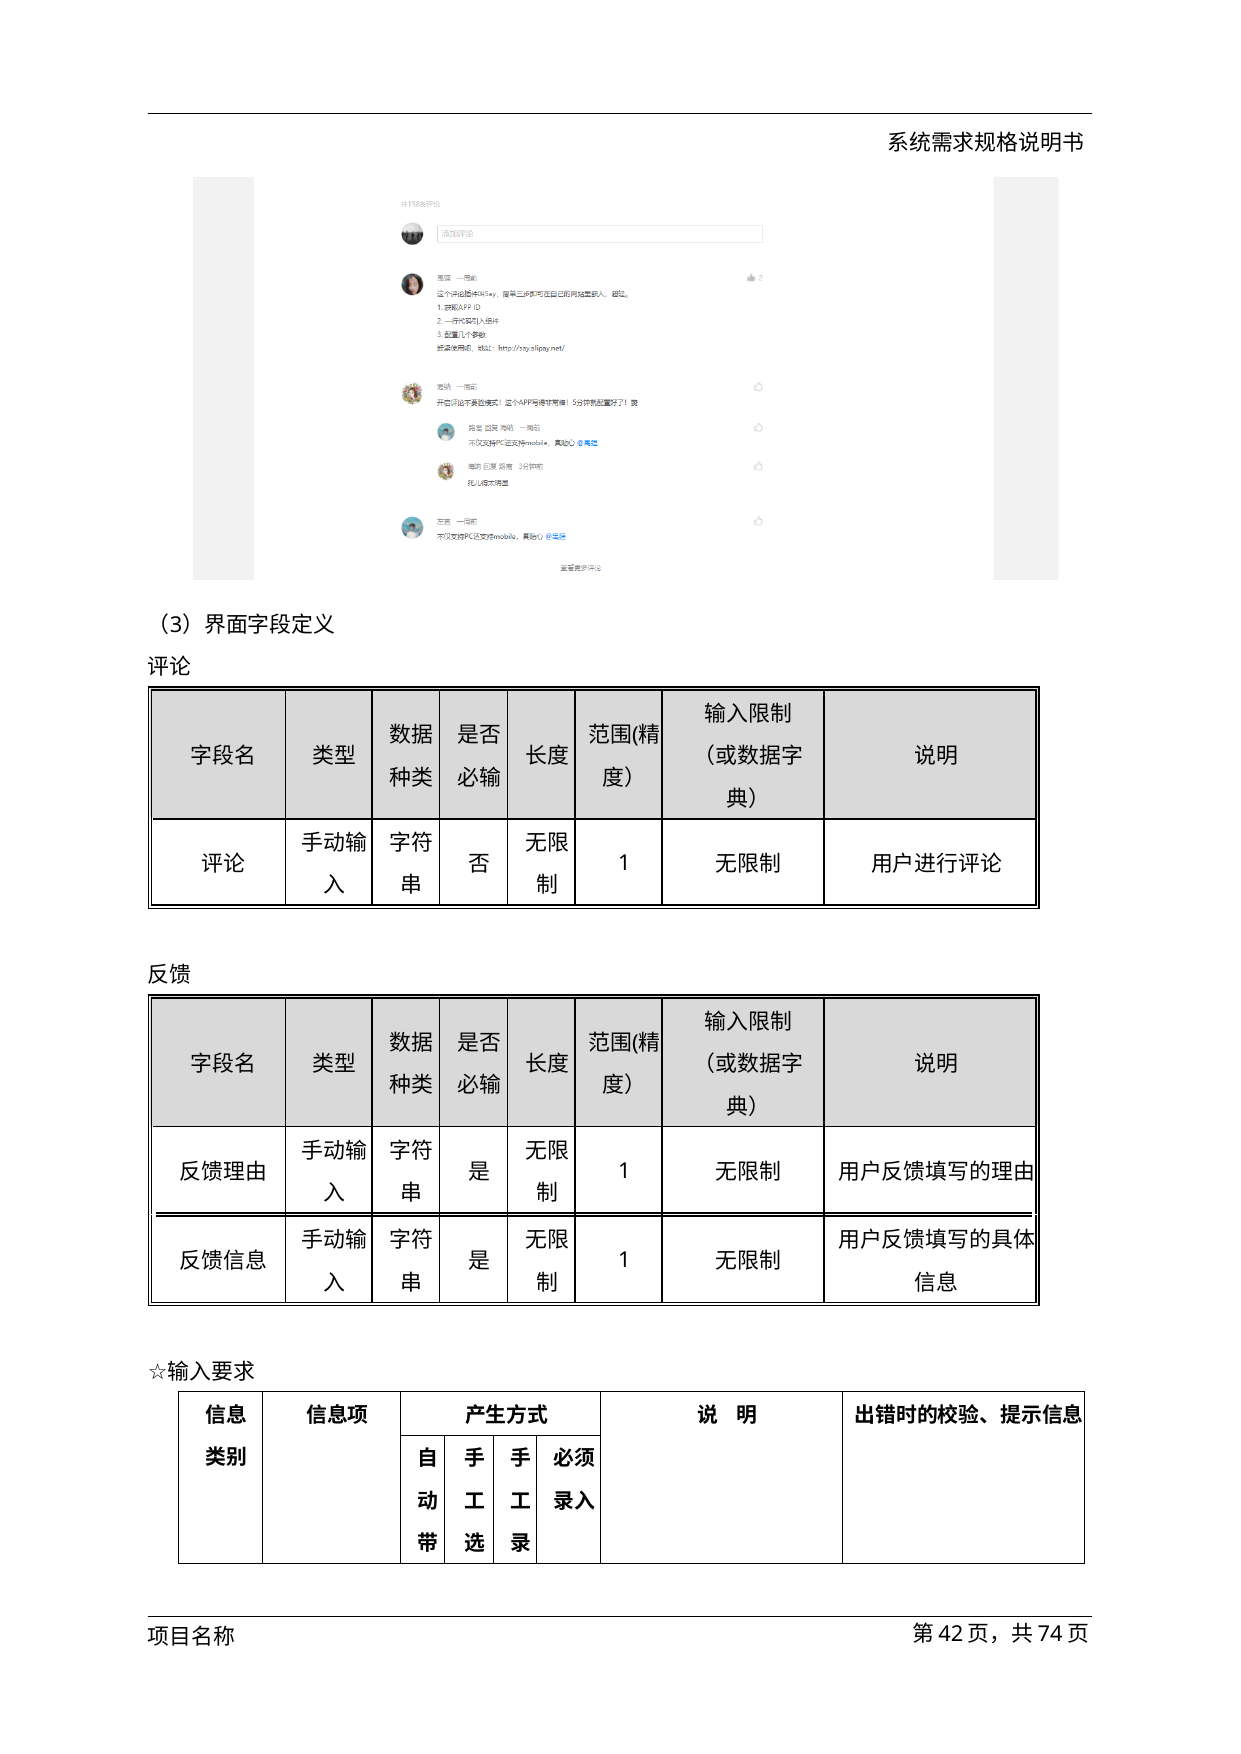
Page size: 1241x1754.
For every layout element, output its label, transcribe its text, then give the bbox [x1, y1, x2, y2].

table_header 说明 [825, 999, 1035, 1126]
table_cell 手动输入 [286, 1127, 371, 1212]
table_header 字段名 [152, 691, 285, 818]
picture [193, 177, 1059, 580]
table_header 类型 [286, 691, 371, 818]
table_header 信息 类别 [179, 1392, 262, 1563]
table_header 长度 [508, 999, 574, 1126]
table_header 信息项 [263, 1392, 400, 1563]
table_header 范围(精度） [576, 999, 661, 1126]
table_cell 无限制 [663, 820, 823, 904]
table_cell 手动输入 [286, 1217, 371, 1302]
table_cell 无限制 [508, 820, 574, 904]
table_cell 手工选择 [445, 1436, 493, 1563]
table_header 说 明 [601, 1392, 842, 1563]
table_cell 字符串 [373, 1127, 439, 1212]
table_cell 自动带出 [401, 1436, 444, 1563]
table_cell 1 [576, 1217, 661, 1302]
table_cell 必须录入 [537, 1436, 600, 1563]
table_header 字段名 [152, 999, 285, 1126]
table_cell 反馈理由 [152, 1127, 285, 1212]
table_header 出错时的校验、提示信息 [843, 1392, 1084, 1563]
table_header 长度 [508, 691, 574, 818]
table_header 范围(精度） [576, 691, 661, 818]
table_cell 是 [440, 1217, 507, 1302]
table_header 输入限制 （或数据字典） [663, 691, 823, 818]
table_header 产生方式 [401, 1392, 600, 1434]
table_cell 无限制 [663, 1127, 823, 1212]
text ☆输入要求 [148, 1349, 1104, 1391]
text 评论 [148, 644, 1104, 686]
table_cell 无限制 [663, 1217, 823, 1302]
table_cell 1 [576, 820, 661, 904]
table_cell 手动输入 [286, 820, 371, 904]
table_cell 用户进行评论 [825, 820, 1035, 904]
table_header 说明 [825, 691, 1035, 818]
table_cell 是 [440, 1127, 507, 1212]
text 反馈 [148, 951, 1104, 994]
table_cell 字符串 [373, 1217, 439, 1302]
table_header 输入限制 （或数据字典） [663, 999, 823, 1126]
table_cell 用户反馈填写的具体信息 [825, 1212, 1038, 1302]
table_header 数据种类 [373, 691, 439, 818]
table_cell 无限制 [508, 1127, 574, 1212]
text （3）界面字段定义 [148, 601, 1104, 644]
table_header 类型 [286, 999, 371, 1126]
table_cell 手工录入 [494, 1436, 536, 1563]
table_cell 否 [440, 820, 507, 904]
table_cell 反馈信息 [150, 1212, 285, 1302]
table_cell 1 [576, 1127, 661, 1212]
table_header 数据种类 [373, 999, 439, 1126]
table_header 是否必输 [440, 691, 507, 818]
table_header 是否必输 [440, 999, 507, 1126]
table_cell 评论 [152, 819, 285, 904]
table_cell 无限制 [508, 1217, 574, 1302]
table_cell 用户反馈填写的理由 [825, 1127, 1035, 1212]
table_cell 字符串 [373, 820, 439, 904]
